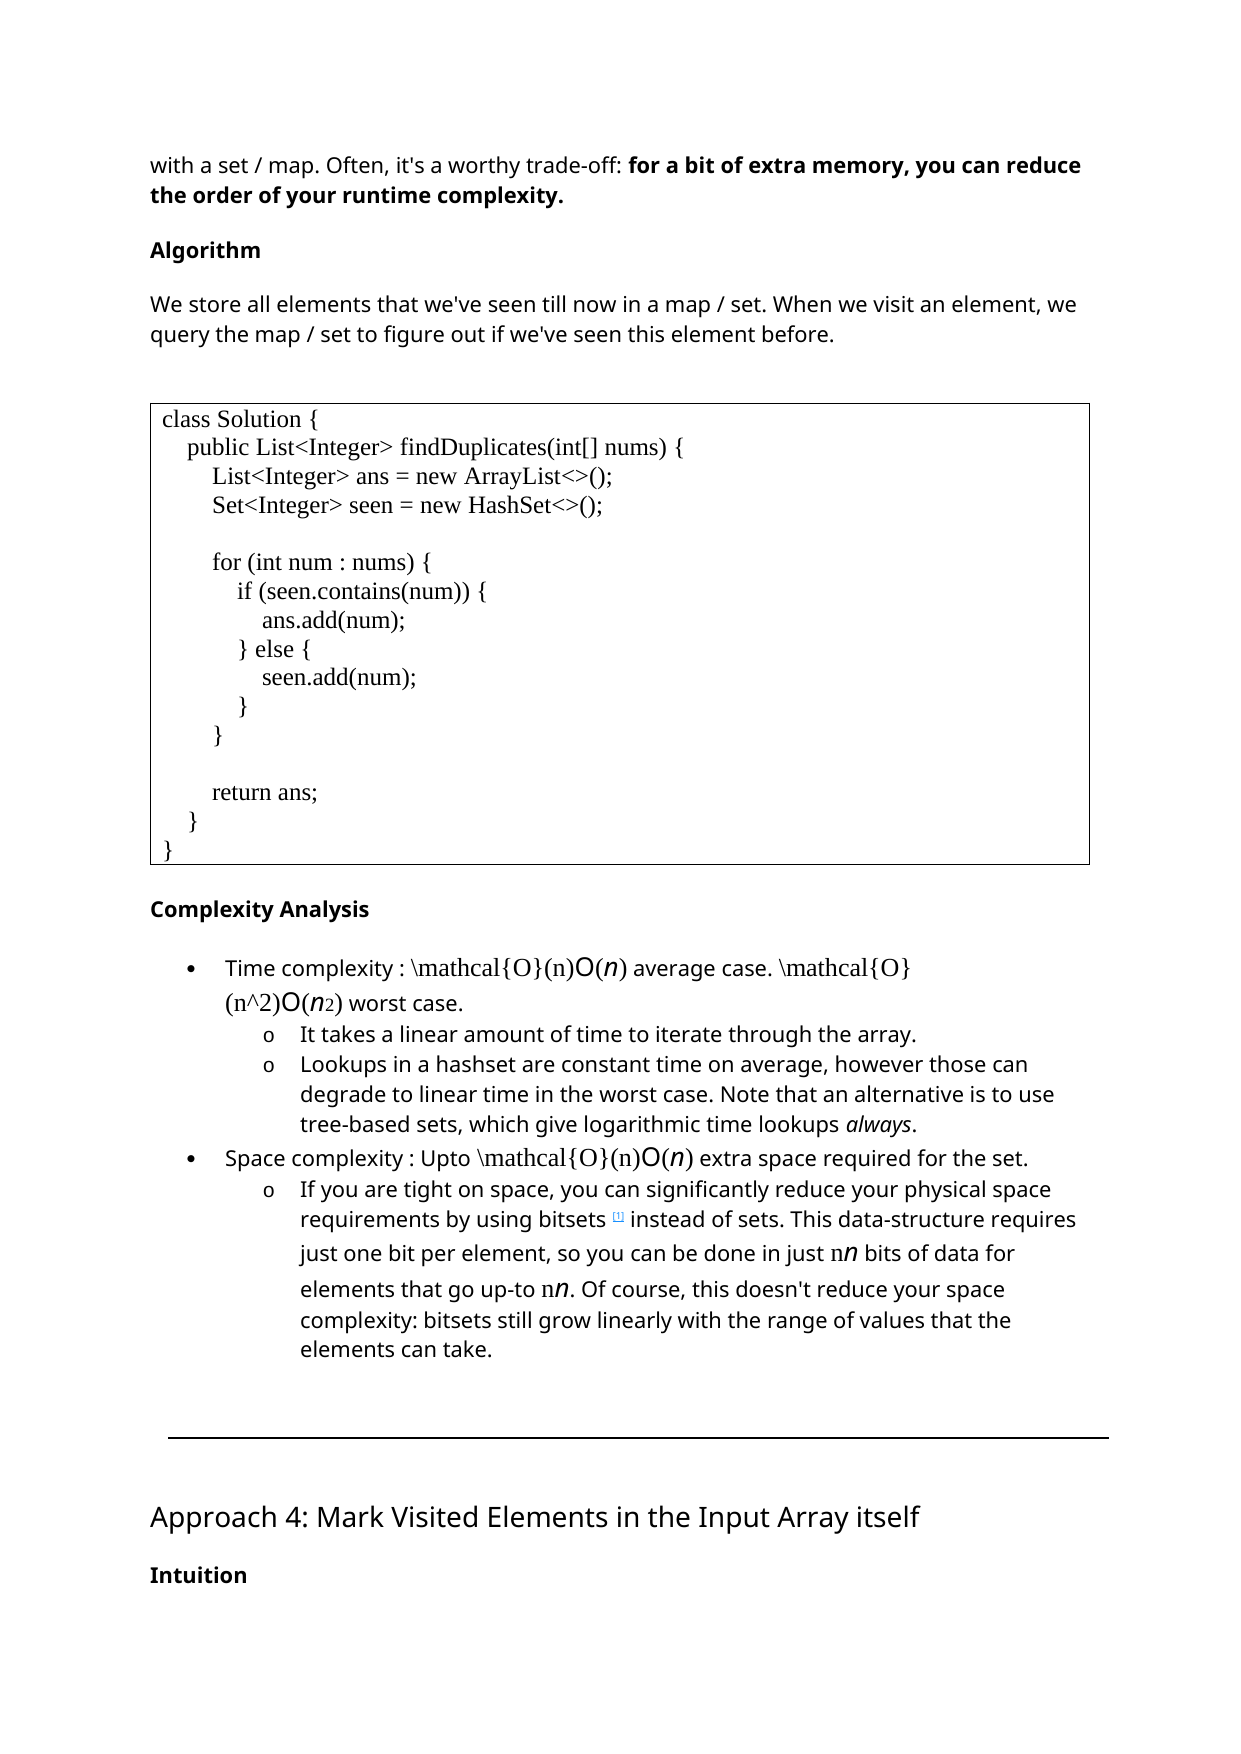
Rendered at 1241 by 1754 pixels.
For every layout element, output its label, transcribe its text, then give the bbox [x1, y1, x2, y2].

text Algorithm [150, 234, 1090, 264]
text Complexity Analysis [150, 893, 1090, 923]
text We store all elements that we've seen till now in a map / set. When we visit an element, we query the map / set to figure out if we've seen this element before. [150, 289, 1090, 349]
text Intuition [150, 1559, 1090, 1589]
list Lookups in a hashset are constant time on average, however those can degrade to linear time in the worst case. Note that an alternative is to use tree-based sets, which give logarithmic time lookups always. [262, 1049, 1090, 1138]
subtitle Approach 4: Mark Visited Elements in the Input Array itself [150, 1498, 1090, 1536]
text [150, 150, 1090, 209]
list It takes a linear amount of time to iterate through the array. [262, 1019, 1090, 1049]
list Space complexity : Upto \mathcal{O}(n)O(n) extra space required for the set. [187, 1138, 1090, 1174]
list Time complexity : \mathcal{O}(n)O(n) average case. \mathcal{O}(n^2)O(n2) worst case. [187, 948, 1090, 1019]
table_header class Solution { public List<Integer> findDuplicates(int[] nums) { List<Integer> ans = new ArrayList<>(); Set<Integer> seen = new HashSet<>(); for (int num : nums) { if (seen.contains(num)) { ans.add(num); } else { seen.add(num); } } return ans; } } [151, 404, 1089, 864]
list If you are tight on space, you can significantly reduce your physical space requirements by using bitsets [1] instead of sets. This data-structure requires just one bit per element, so you can be done in just nn bits of data for elements that go up-to nn. Of course, this doesn't reduce your space complexity: bitsets still grow linearly with the range of values that the elements can take. [262, 1174, 1090, 1364]
